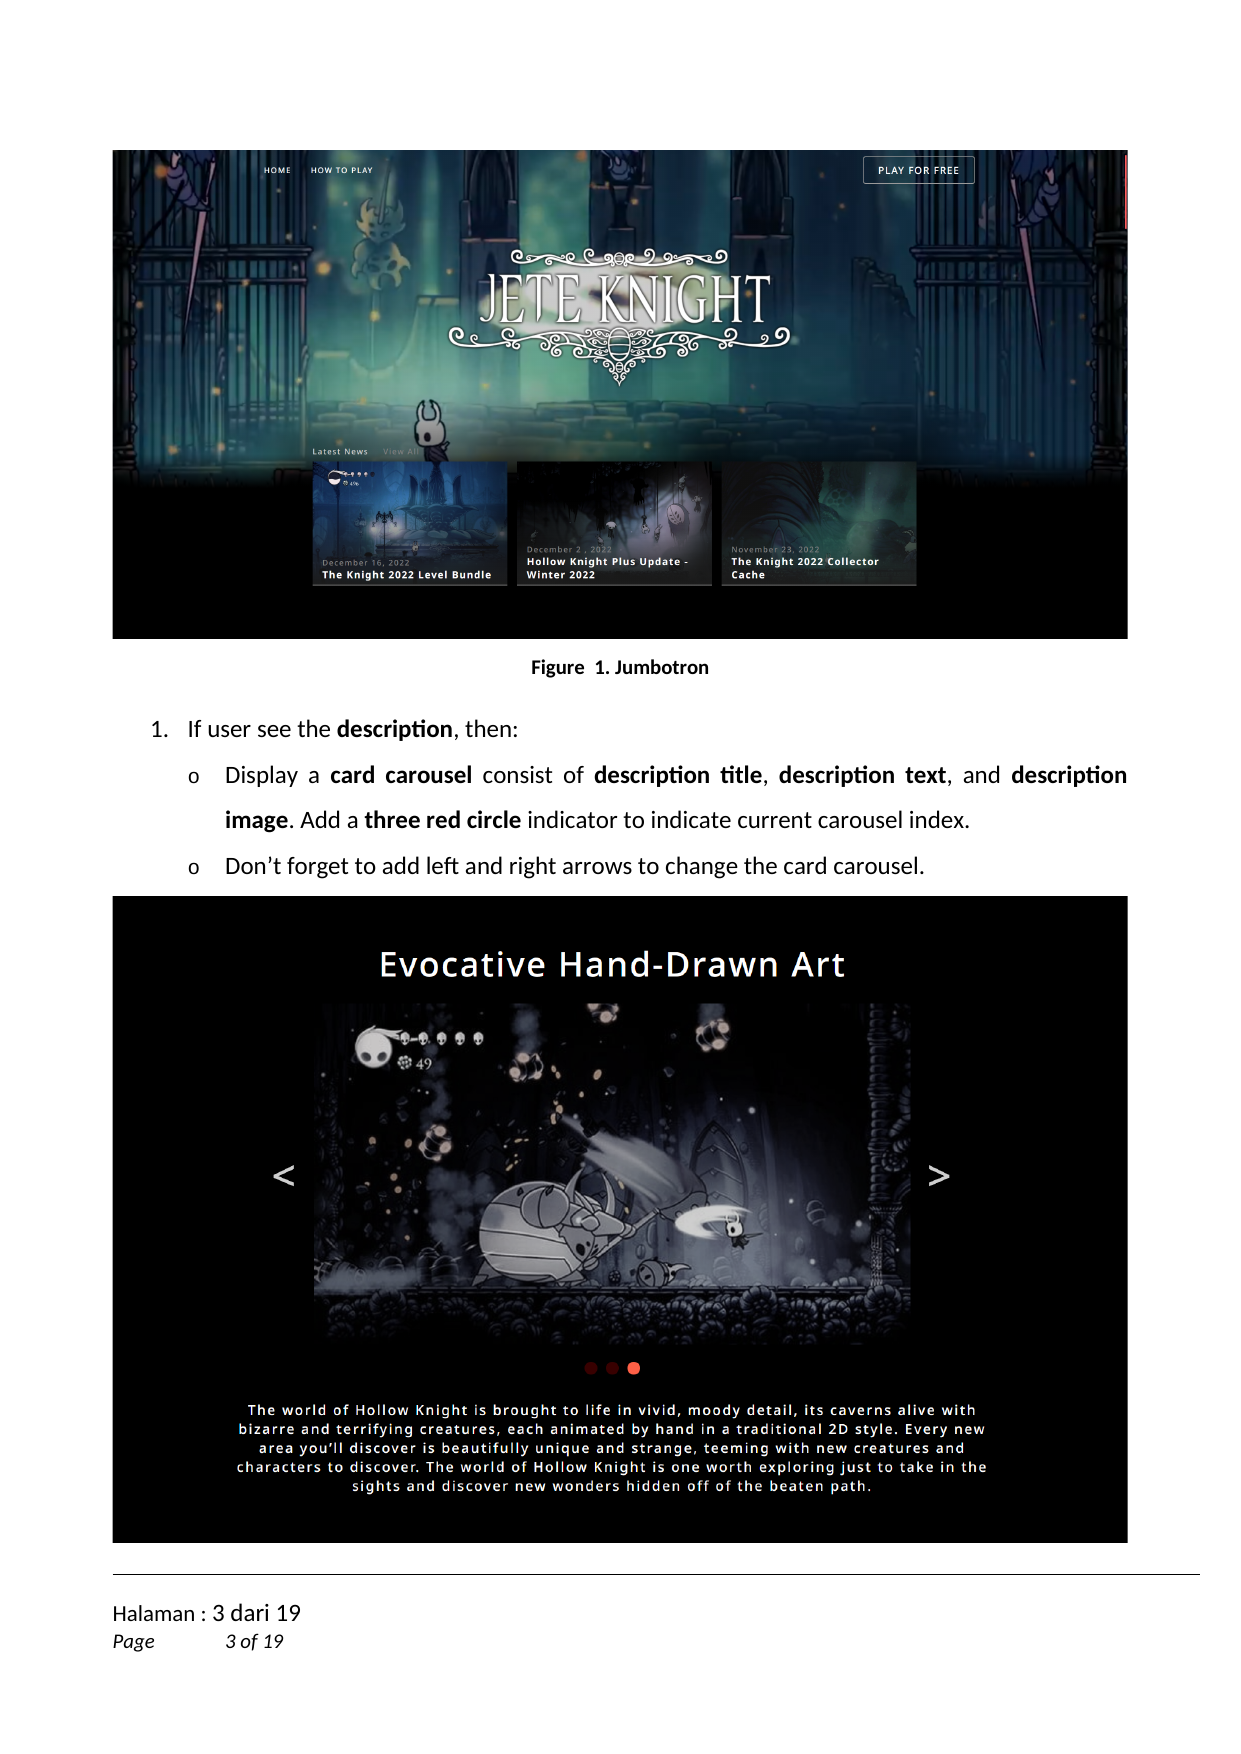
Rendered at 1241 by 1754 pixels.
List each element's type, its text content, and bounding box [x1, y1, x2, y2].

picture [112, 896, 1128, 1543]
text Figure 1. Jumbotron [112, 654, 1128, 679]
list If user see the description, then: [150, 713, 1128, 744]
list Display a card carousel consist of description title, description text, and description image. Add a three red circle indicator to indicate current carousel index. [187, 759, 1128, 835]
list Don’t forget to add left and right arrows to change the card carousel. [187, 850, 1128, 881]
picture [112, 150, 1128, 639]
